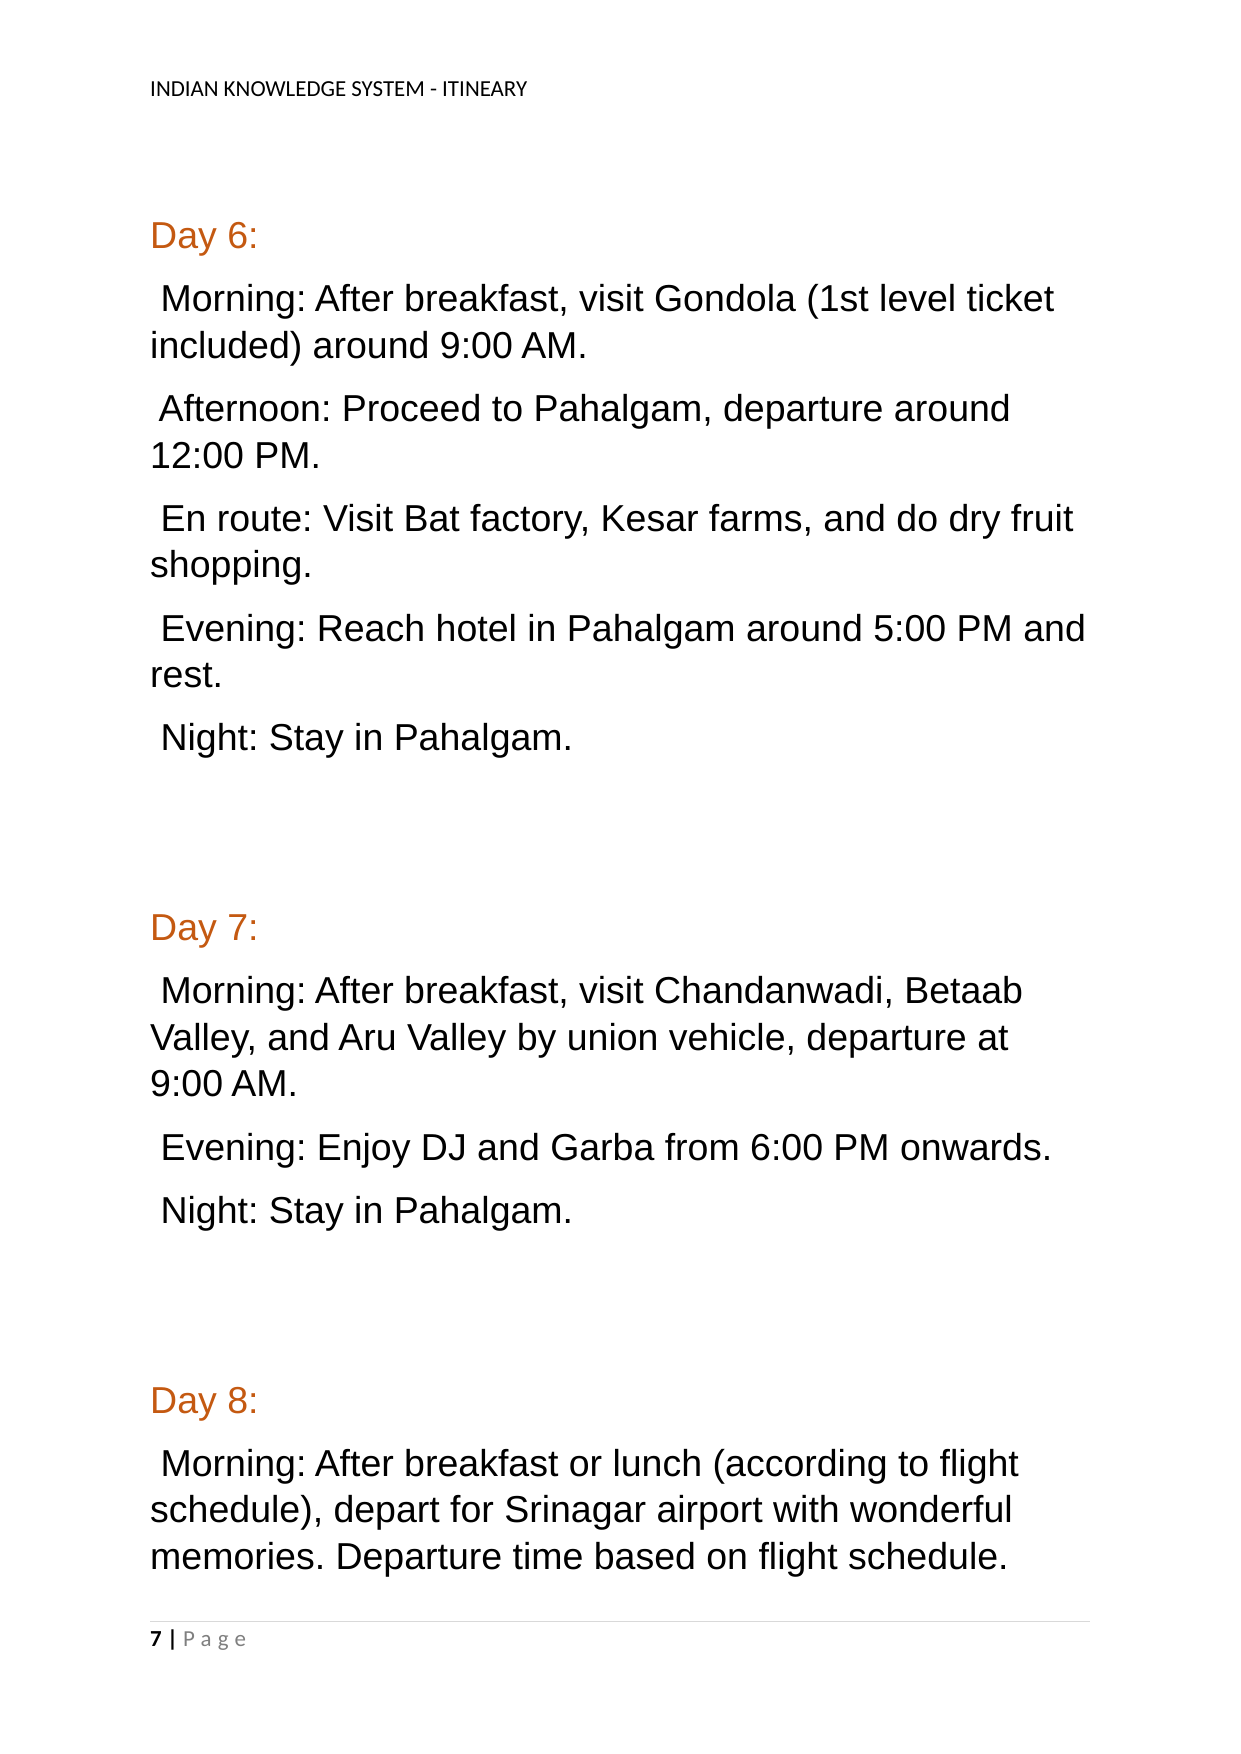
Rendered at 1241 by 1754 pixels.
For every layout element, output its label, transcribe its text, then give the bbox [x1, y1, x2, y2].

text Day 7: [150, 905, 1090, 948]
text Afternoon: Proceed to Pahalgam, departure around 12:00 PM. [150, 386, 1090, 476]
text Evening: Reach hotel in Pahalgam around 5:00 PM and rest. [150, 606, 1090, 696]
text Morning: After breakfast, visit Gondola (1st level ticket included) around 9:00 AM. [150, 276, 1090, 366]
text En route: Visit Bat factory, Kesar farms, and do dry fruit shopping. [150, 496, 1090, 586]
text Night: Stay in Pahalgam. [150, 716, 1090, 759]
text Evening: Enjoy DJ and Garba from 6:00 PM onwards. [150, 1125, 1090, 1168]
text Day 8: [150, 1378, 1090, 1421]
text Morning: After breakfast or lunch (according to flight schedule), depart for Srinagar airport with wonderful memories. Departure time based on flight schedule. [150, 1441, 1090, 1577]
text Day 6: [150, 213, 1090, 256]
text Morning: After breakfast, visit Chandanwadi, Betaab Valley, and Aru Valley by union vehicle, departure at 9:00 AM. [150, 968, 1090, 1105]
text Night: Stay in Pahalgam. [150, 1188, 1090, 1231]
